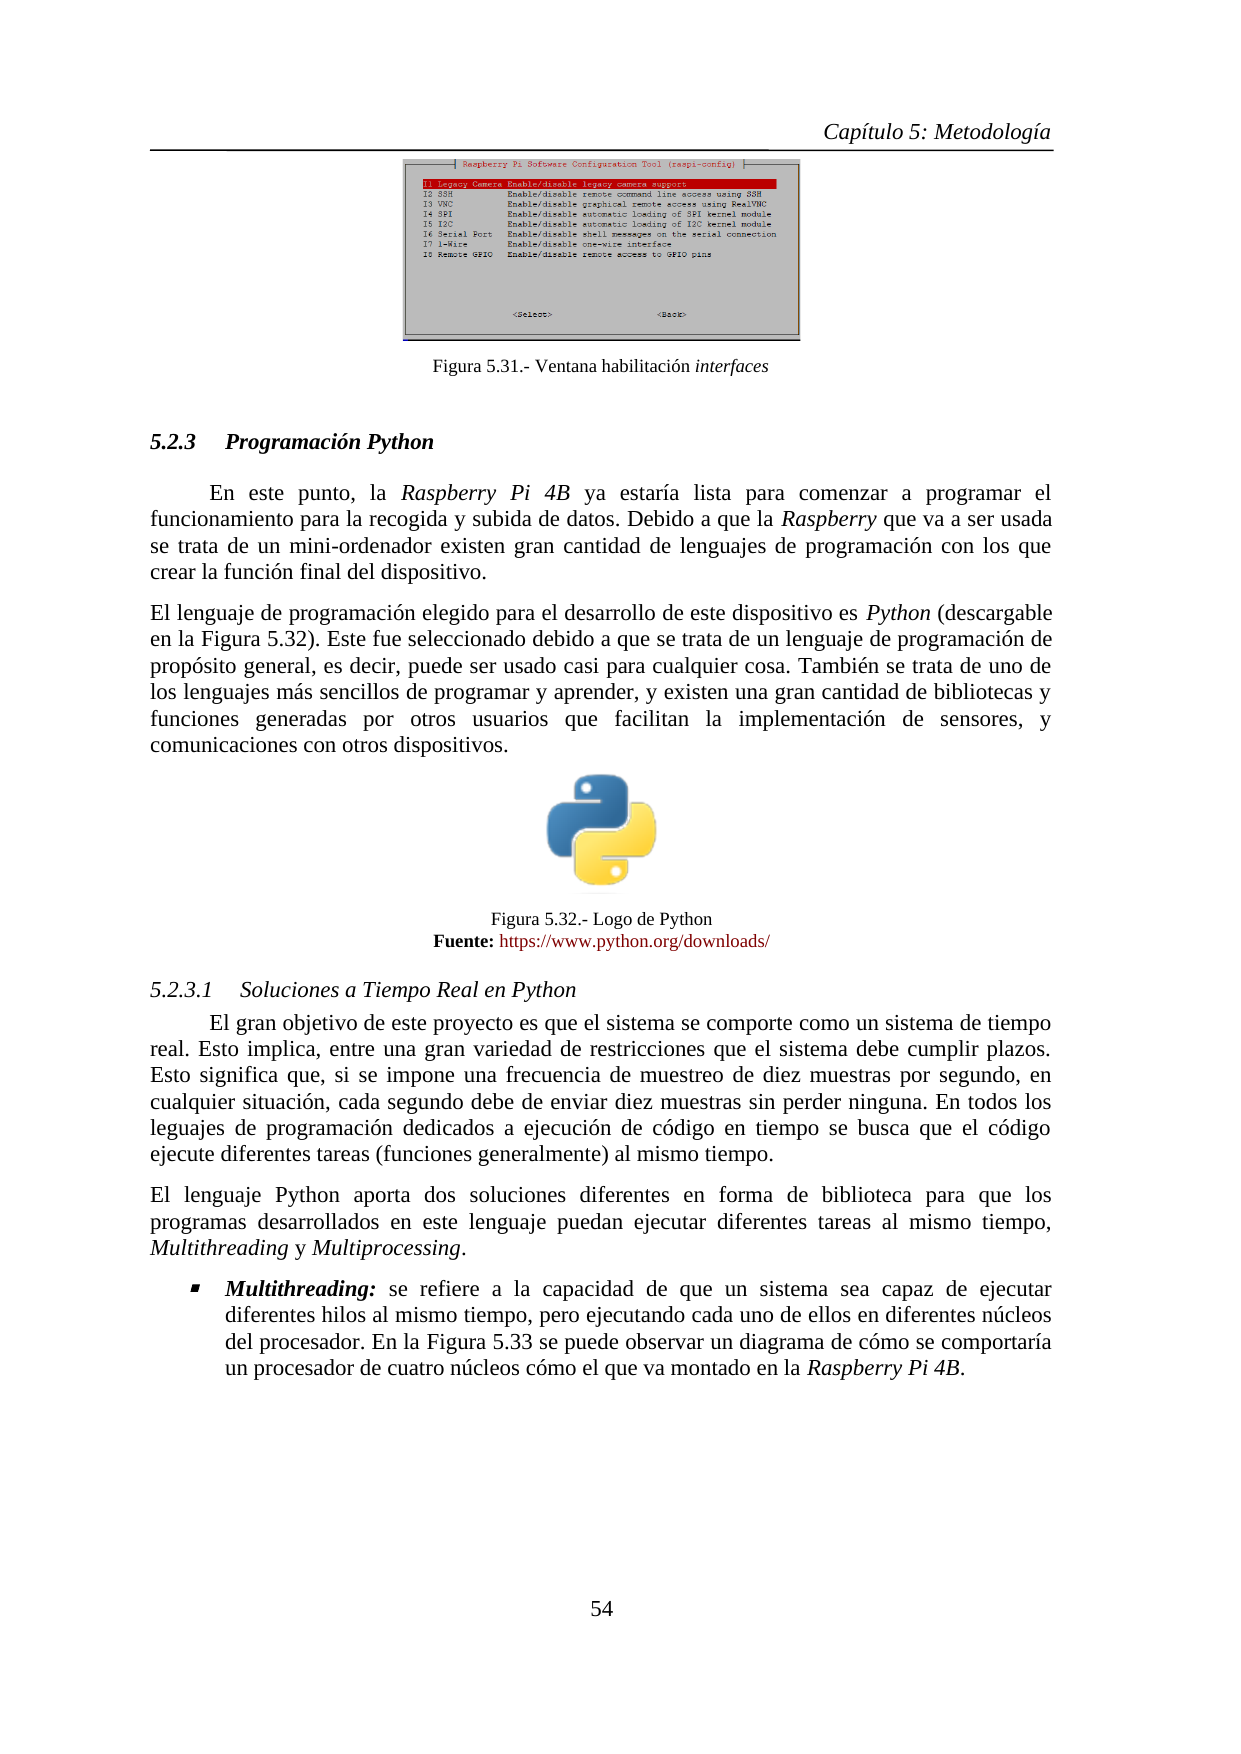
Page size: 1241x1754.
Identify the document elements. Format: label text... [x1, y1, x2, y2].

subtitle Programación Python [150, 428, 1053, 454]
picture [538, 771, 665, 894]
picture [402, 159, 801, 341]
text Fuente: https://www.python.org/downloads/ [150, 929, 1053, 951]
text El lenguaje Python aporta dos soluciones diferentes en forma de biblioteca para que los programas desarrollados en este lenguaje puedan ejecutar diferentes tareas al mismo tiempo, Multithreading y Multiprocessing. [150, 1181, 1053, 1260]
subtitle Soluciones a Tiempo Real en Python [150, 976, 1053, 1002]
text En este punto, la Raspberry Pi 4B ya estaría lista para comenzar a programar el funcionamiento para la recogida y subida de datos. Debido a que la Raspberry que va a ser usada se trata de un mini-ordenador existen gran cantidad de lenguajes de programación con los que crear la función final del dispositivo. [150, 479, 1053, 584]
text El gran objetivo de este proyecto es que el sistema se comporte como un sistema de tiempo real. Esto implica, entre una gran variedad de restricciones que el sistema debe cumplir plazos. Esto significa que, si se impone una frecuencia de muestreo de diez muestras por segundo, en cualquier situación, cada segundo debe de enviar diez muestras sin perder ninguna. En todos los leguajes de programación dedicados a ejecución de código en tiempo se busca que el código ejecute diferentes tareas (funciones generalmente) al mismo tiempo. [150, 1009, 1053, 1167]
